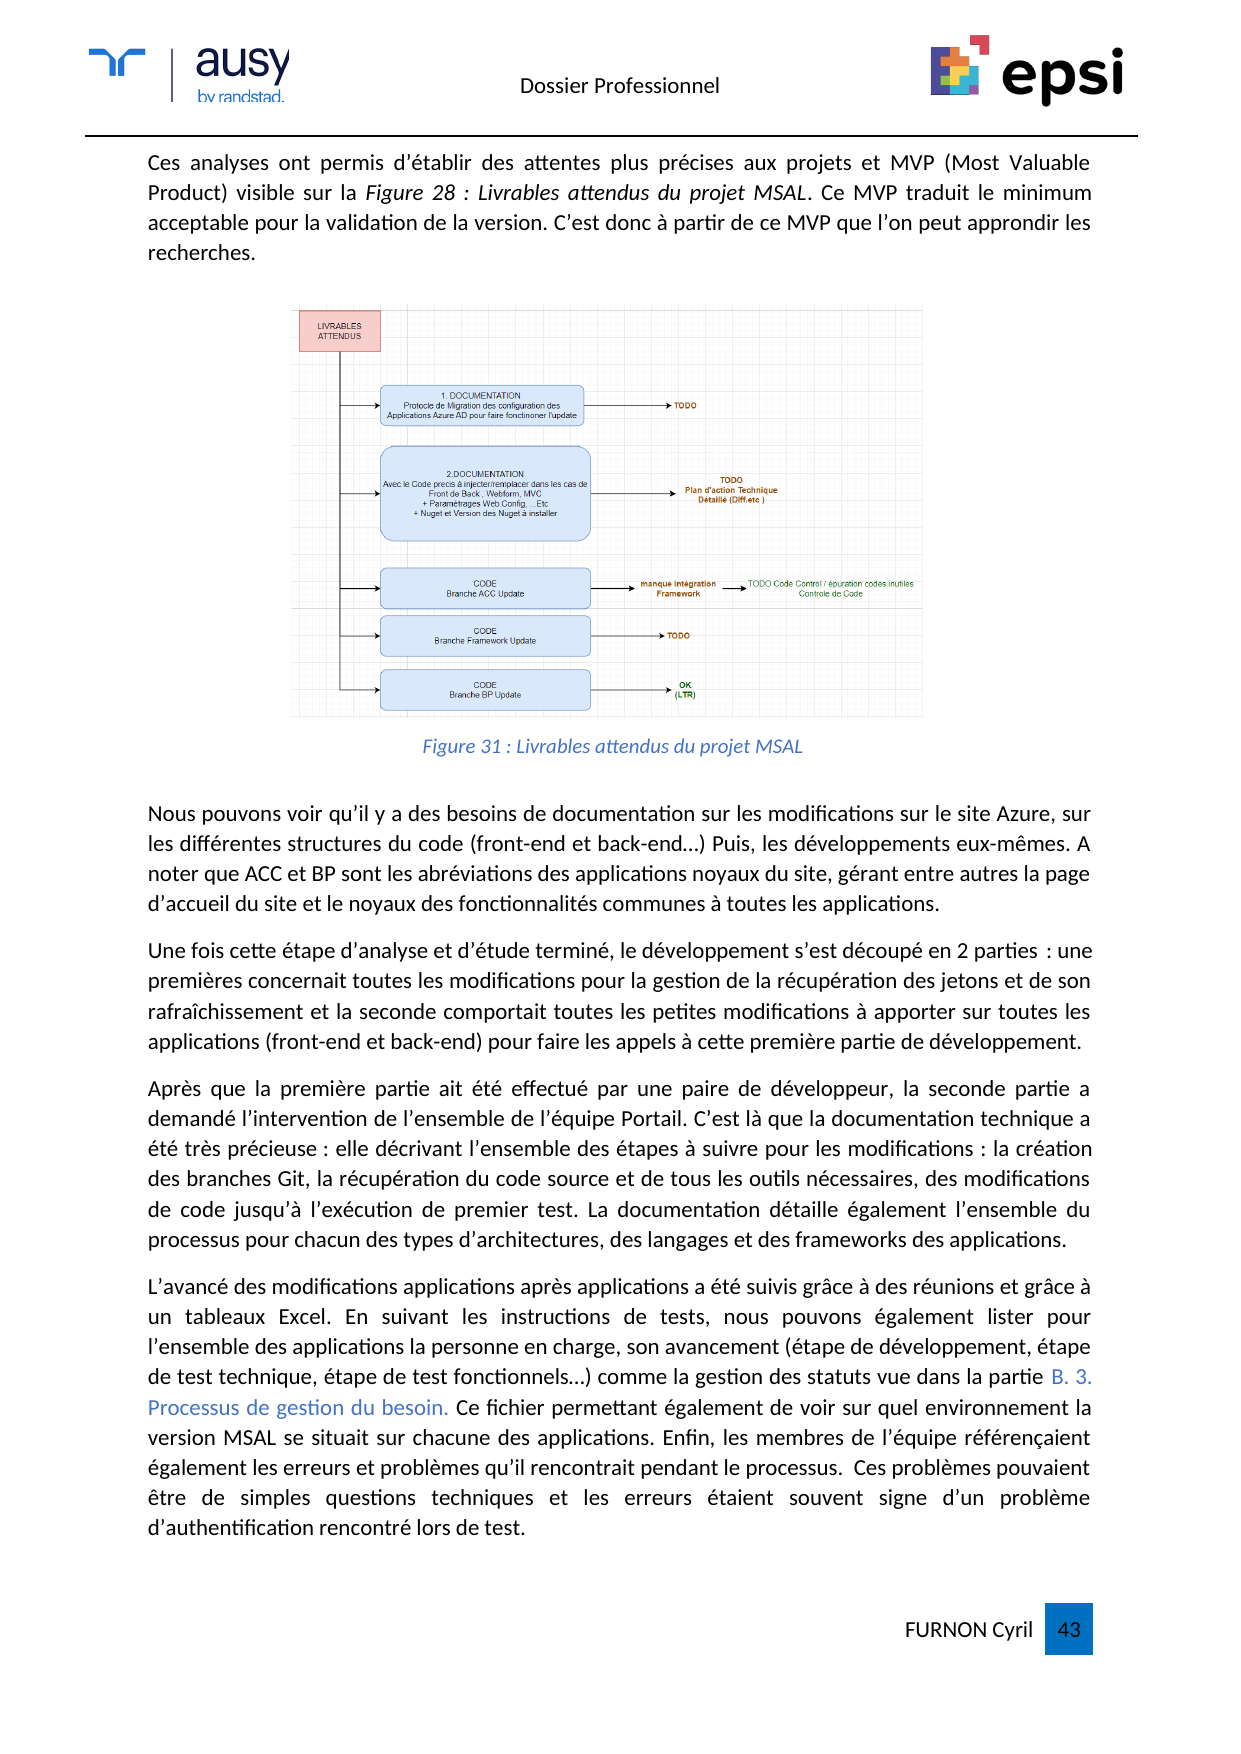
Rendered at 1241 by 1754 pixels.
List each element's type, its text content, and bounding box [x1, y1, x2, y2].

text L’avancé des modifications applications après applications a été suivis grâce à des réunions et grâce à un tableaux Excel. En suivant les instructions de tests, nous pouvons également lister pour l’ensemble des applications la personne en charge, son avancement (étape de développement, étape de test technique, étape de test fonctionnels…) comme la gestion des statuts vue dans la partie B. 3. Processus de gestion du besoin. Ce fichier permettant également de voir sur quel environnement la version MSAL se situait sur chacune des applications. Enfin, les membres de l’équipe référençaient également les erreurs et problèmes qu’il rencontrait pendant le processus. Ces problèmes pouvaient être de simples questions techniques et les erreurs étaient souvent signe d’un problème d’authentification rencontré lors de test. [148, 1272, 1093, 1541]
text Une fois cette étape d’analyse et d’étude terminé, le développement s’est découpé en 2 parties : une premières concernait toutes les modifications pour la gestion de la récupération des jetons et de son rafraîchissement et la seconde comportait toutes les petites modifications à apporter sur toutes les applications (front-end et back-end) pour faire les appels à cette première partie de développement. [148, 936, 1093, 1055]
text Ces analyses ont permis d’établir des attentes plus précises aux projets et MVP (Most Valuable Product) visible sur la Figure 28 : Livrables attendus du projet MSAL. Ce MVP traduit le minimum acceptable pour la validation de la version. C’est donc à partir de ce MVP que l’on peut approndir les recherches. [148, 148, 1093, 266]
picture [291, 304, 923, 718]
text Après que la première partie ait été effectué par une paire de développeur, la seconde partie a demandé l’intervention de l’ensemble de l’équipe Portail. C’est là que la documentation technique a été très précieuse : elle décrivant l’ensemble des étapes à suivre pour les modifications : la création des branches Git, la récupération du code source et de tous les outils nécessaires, des modifications de code jusqu’à l’exécution de premier test. La documentation détaille également l’ensemble du processus pour chacun des types d’architectures, des langages et des frameworks des applications. [148, 1074, 1093, 1253]
picture [88, 48, 289, 102]
